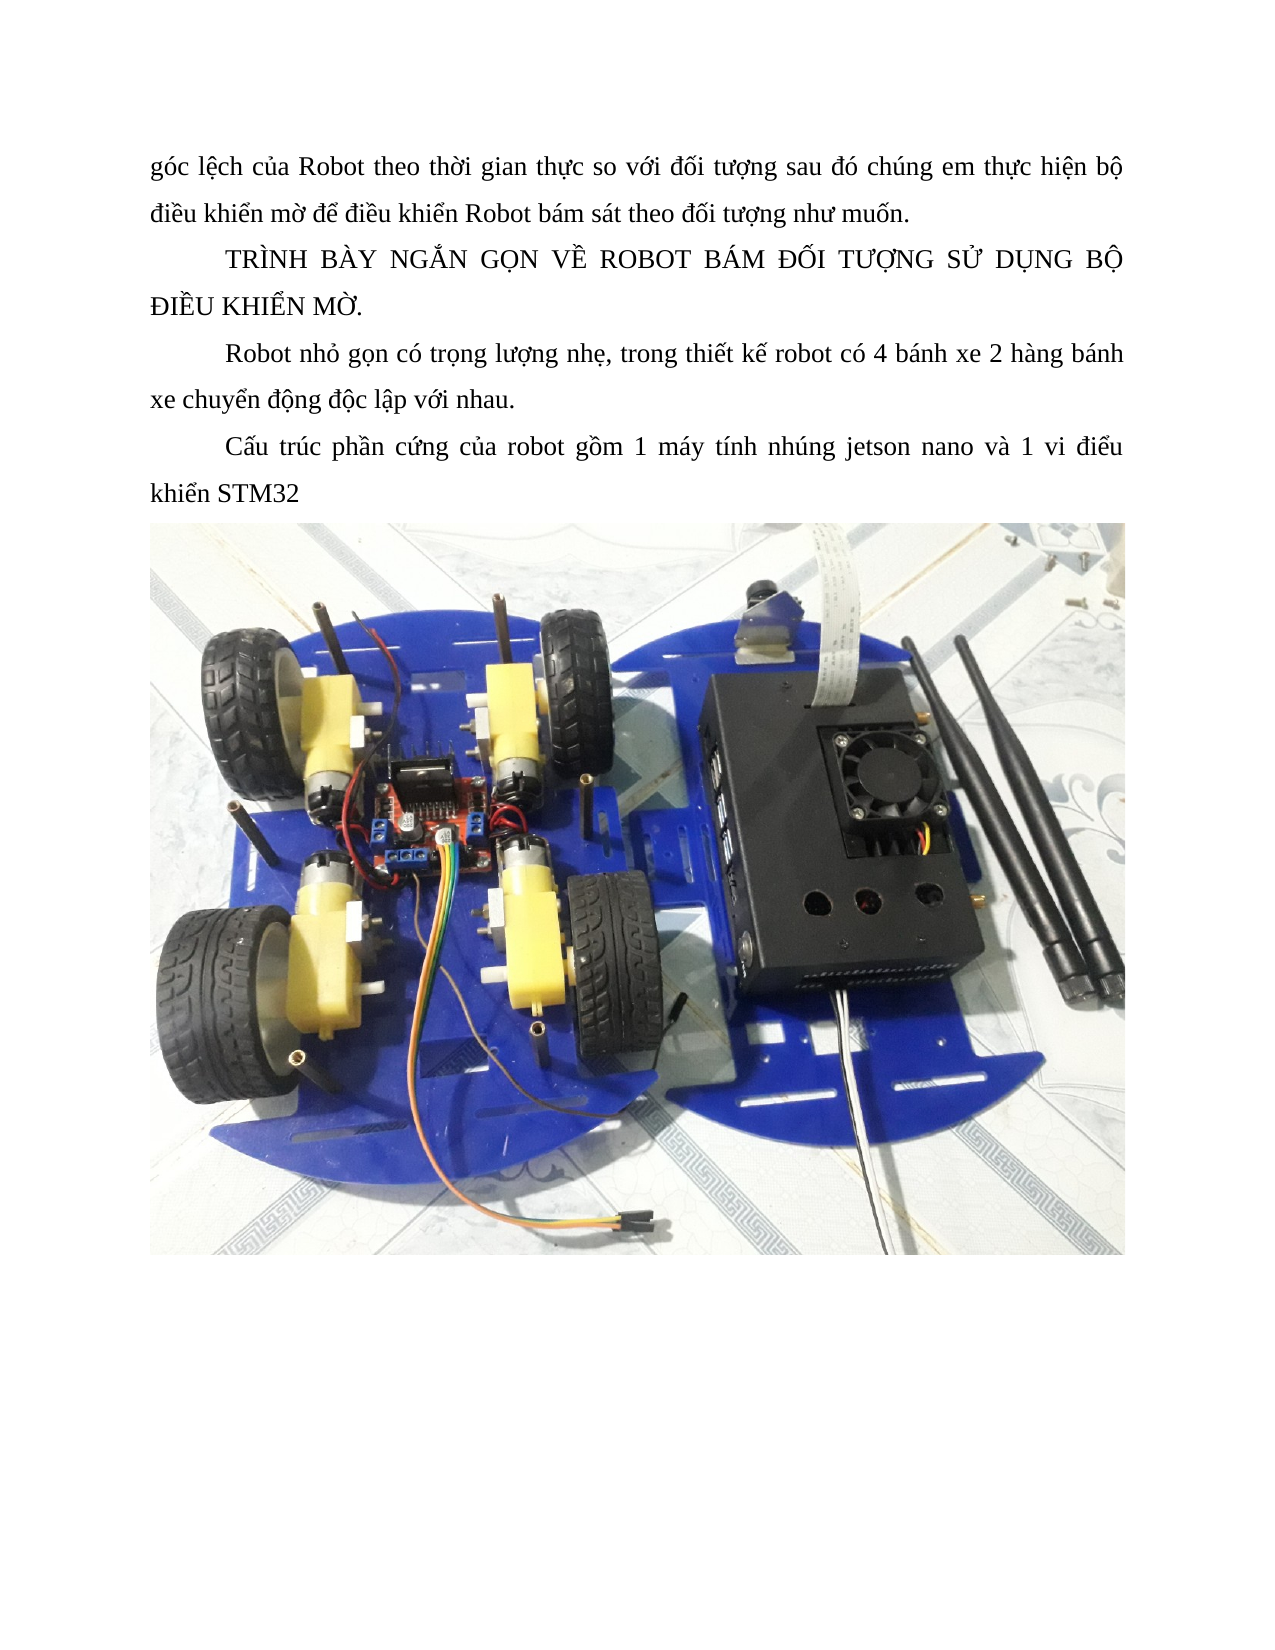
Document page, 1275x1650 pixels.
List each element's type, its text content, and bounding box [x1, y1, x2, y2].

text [150, 150, 1125, 228]
text Cấu trúc phần cứng của robot gồm 1 máy tính nhúng jetson nano và 1 vi điểu khiển STM32 [150, 430, 1125, 508]
text TRÌNH BÀY NGẮN GỌN VỀ ROBOT BÁM ĐỐI TƯỢNG SỬ DỤNG BỘ ĐIỀU KHIỂN MỜ. [150, 243, 1125, 321]
text Robot nhỏ gọn có trọng lượng nhẹ, trong thiết kế robot có 4 bánh xe 2 hàng bánh xe chuyển động độc lập với nhau. [150, 337, 1125, 414]
picture [150, 523, 1125, 1255]
